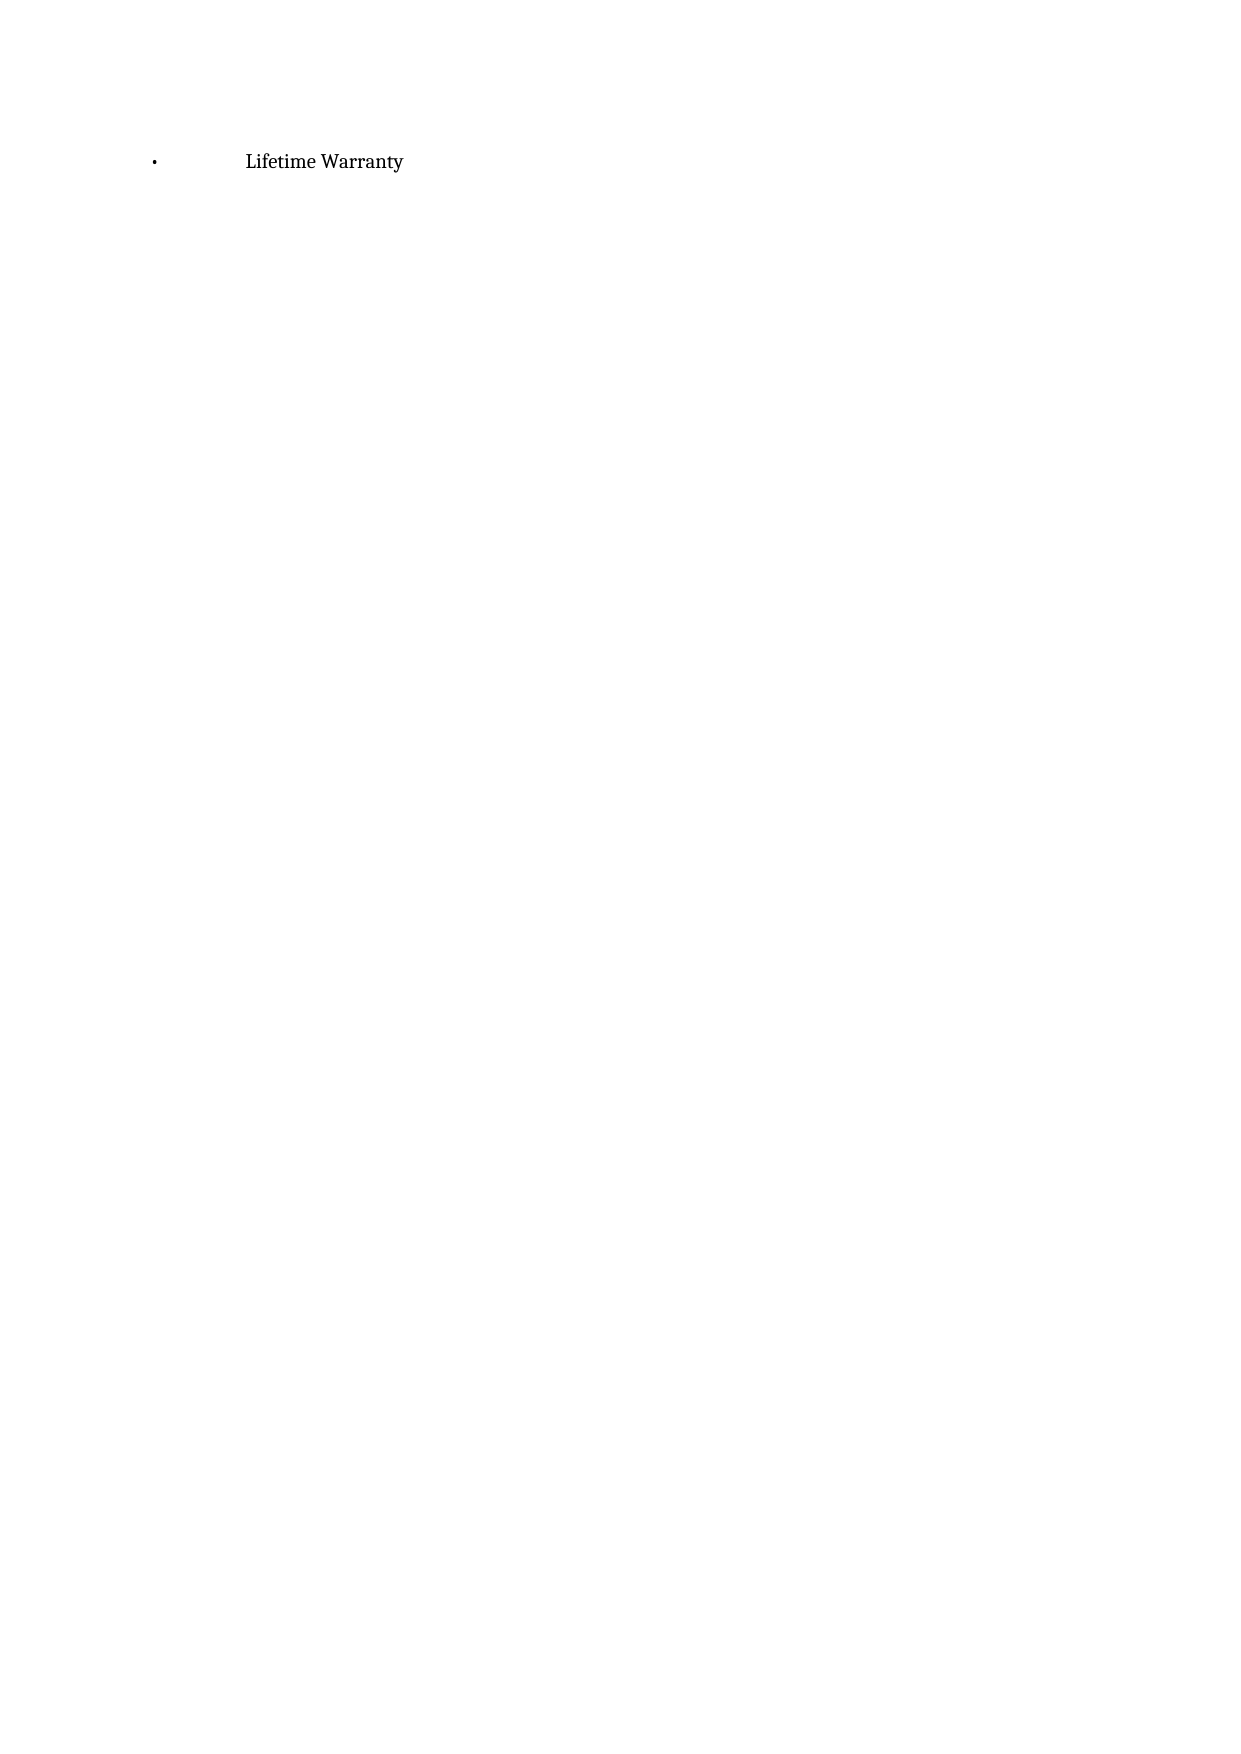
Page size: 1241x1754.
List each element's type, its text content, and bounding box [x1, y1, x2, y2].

text • Lifetime Warranty [150, 150, 1090, 174]
